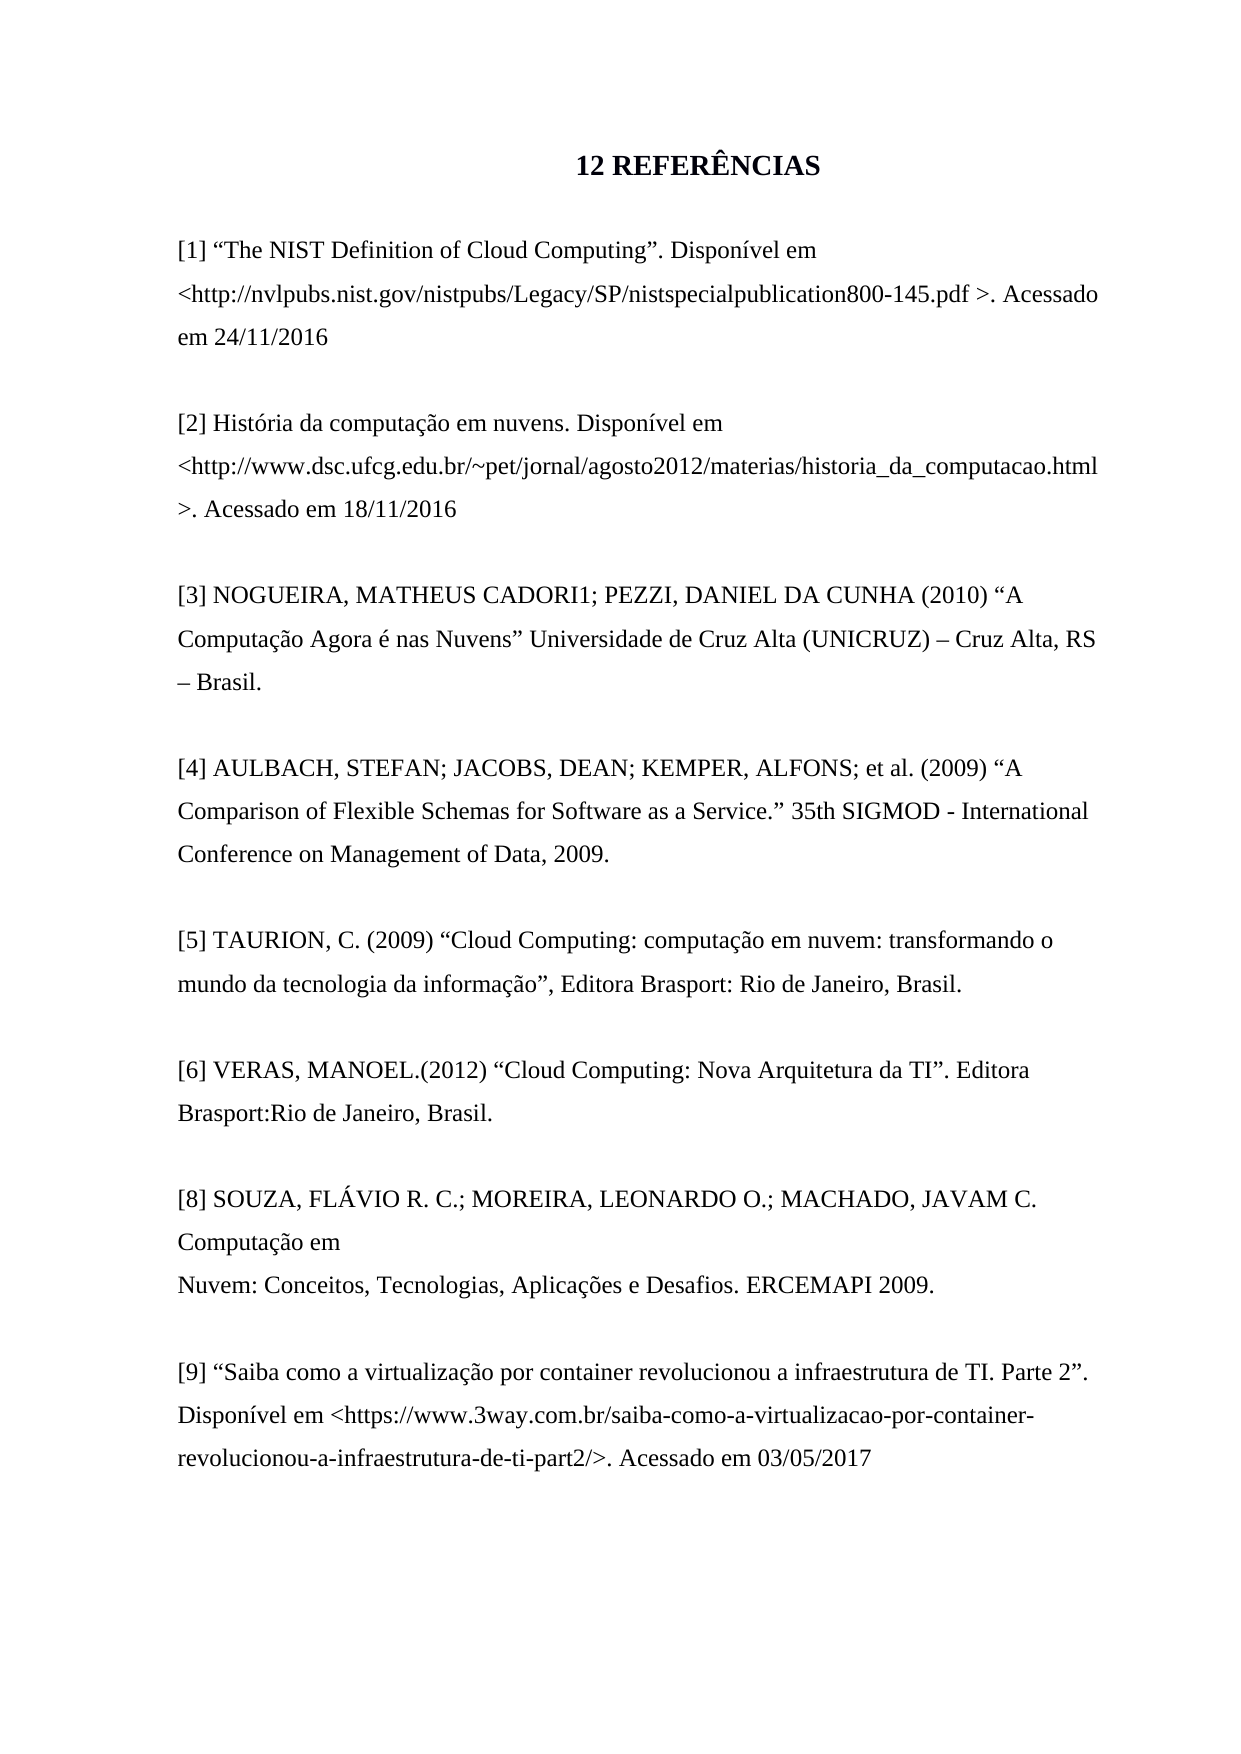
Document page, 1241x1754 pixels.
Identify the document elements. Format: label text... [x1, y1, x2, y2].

text [8] SOUZA, FLÁVIO R. C.; MOREIRA, LEONARDO O.; MACHADO, JAVAM C. Computação em [177, 1184, 1107, 1256]
text 12 REFERÊNCIAS [288, 148, 1107, 181]
text [1] “The NIST Definition of Cloud Computing”. Disponível em <http://nvlpubs.nist.gov/nistpubs/Legacy/SP/nistspecialpublication800-145.pdf >. Acessado em 24/11/2016 [177, 236, 1107, 351]
text Conference on Management of Data, 2009. [177, 839, 1107, 868]
text [6] VERAS, MANOEL.(2012) “Cloud Computing: Nova Arquitetura da TI”. Editora Brasport:Rio de Janeiro, Brasil. [177, 1055, 1107, 1127]
text [5] TAURION, C. (2009) “Cloud Computing: computação em nuvem: transformando o mundo da tecnologia da informação”, Editora Brasport: Rio de Janeiro, Brasil. [177, 926, 1107, 997]
text Nuvem: Conceitos, Tecnologias, Aplicações e Desafios. ERCEMAPI 2009. [177, 1271, 1107, 1299]
text [2] História da computação em nuvens. Disponível em <http://www.dsc.ufcg.edu.br/~pet/jornal/agosto2012/materias/historia_da_computacao.html>. Acessado em 18/11/2016 [177, 408, 1107, 523]
text [3] NOGUEIRA, MATHEUS CADORI1; PEZZI, DANIEL DA CUNHA (2010) “A Computação Agora é nas Nuvens” Universidade de Cruz Alta (UNICRUZ) – Cruz Alta, RS – Brasil. [177, 581, 1107, 696]
text [4] AULBACH, STEFAN; JACOBS, DEAN; KEMPER, ALFONS; et al. (2009) “A Comparison of Flexible Schemas for Software as a Service.” 35th SIGMOD - International [177, 753, 1107, 825]
text [9] “Saiba como a virtualização por container revolucionou a infraestrutura de TI. Parte 2”. Disponível em <https://www.3way.com.br/saiba-como-a-virtualizacao-por-container-revolucionou-a-infraestrutura-de-ti-part2/>. Acessado em 03/05/2017 [177, 1357, 1107, 1472]
